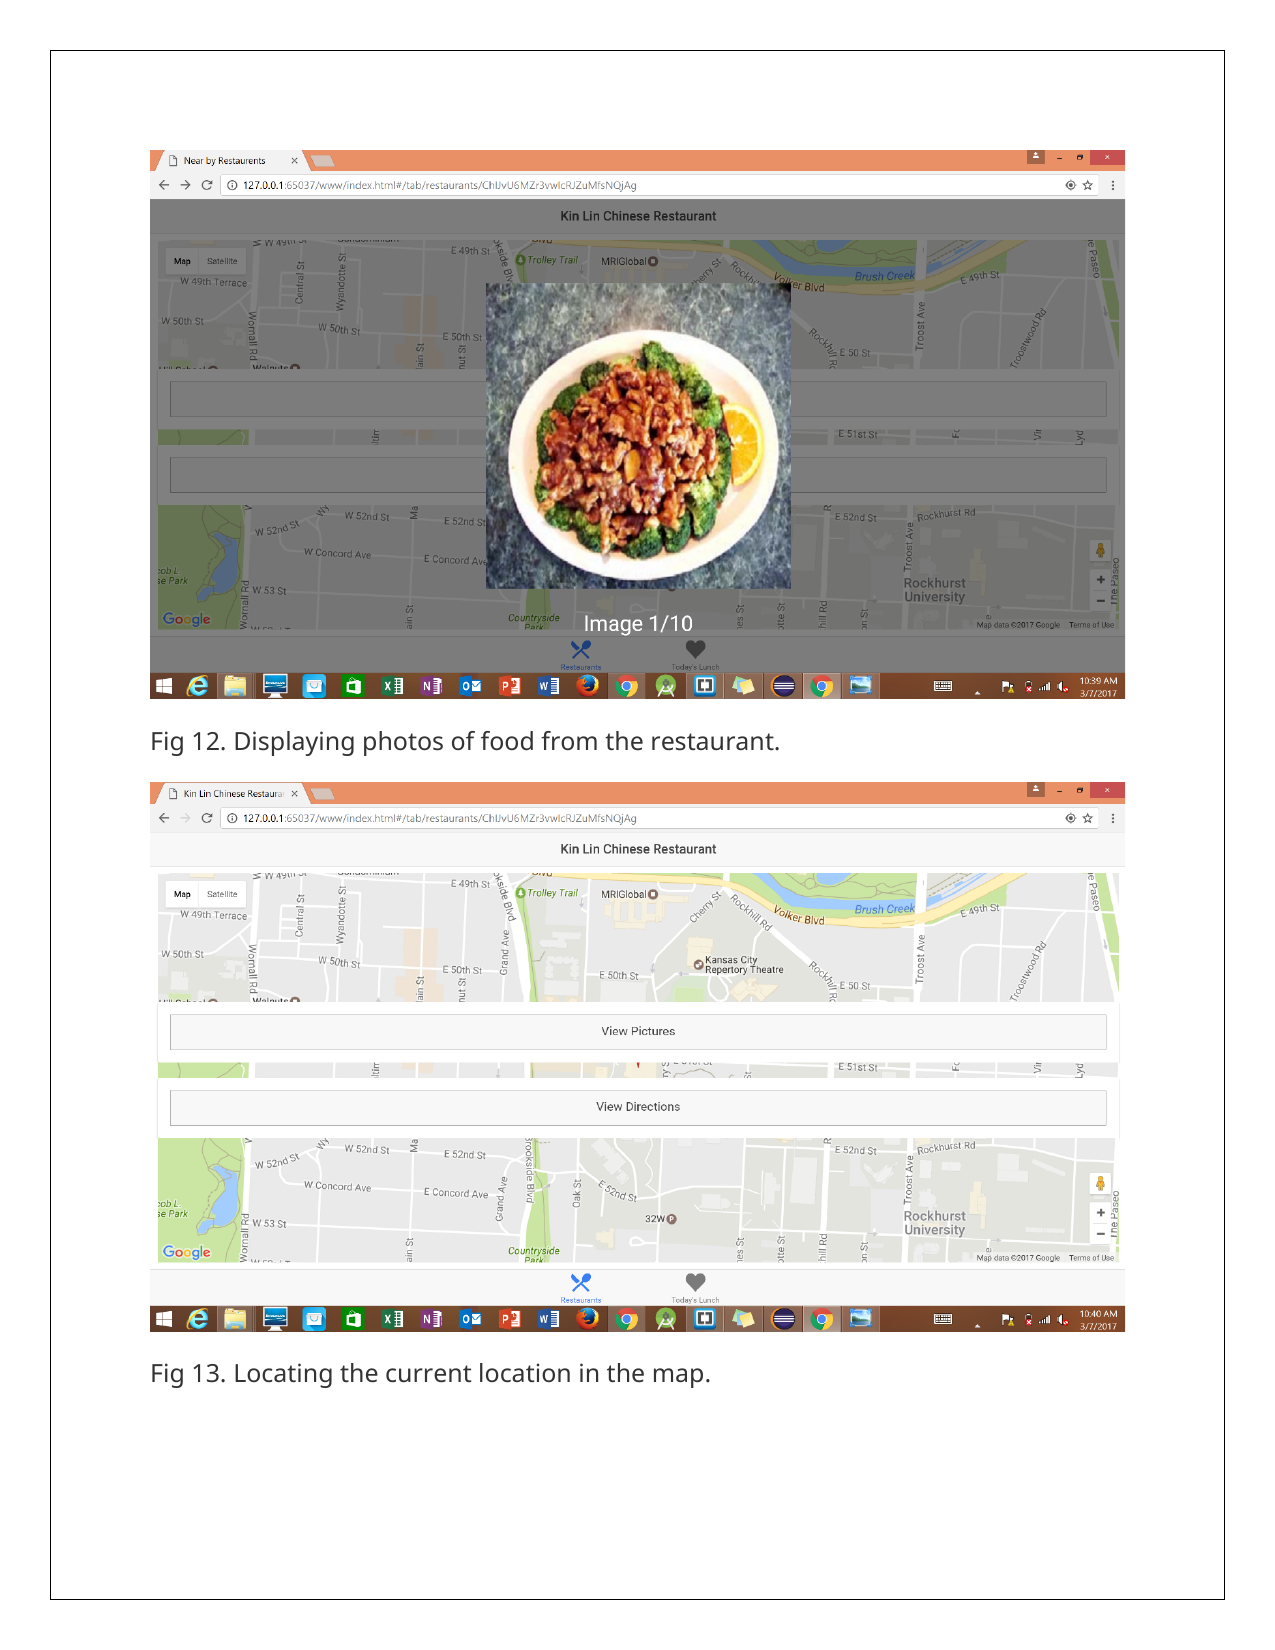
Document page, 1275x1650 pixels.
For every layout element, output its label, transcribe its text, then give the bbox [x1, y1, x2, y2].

picture [150, 150, 1125, 699]
text Fig 12. Displaying photos of food from the restaurant. [150, 723, 1125, 758]
text Fig 13. Locating the current location in the map. [150, 1356, 1125, 1390]
picture [150, 782, 1125, 1332]
